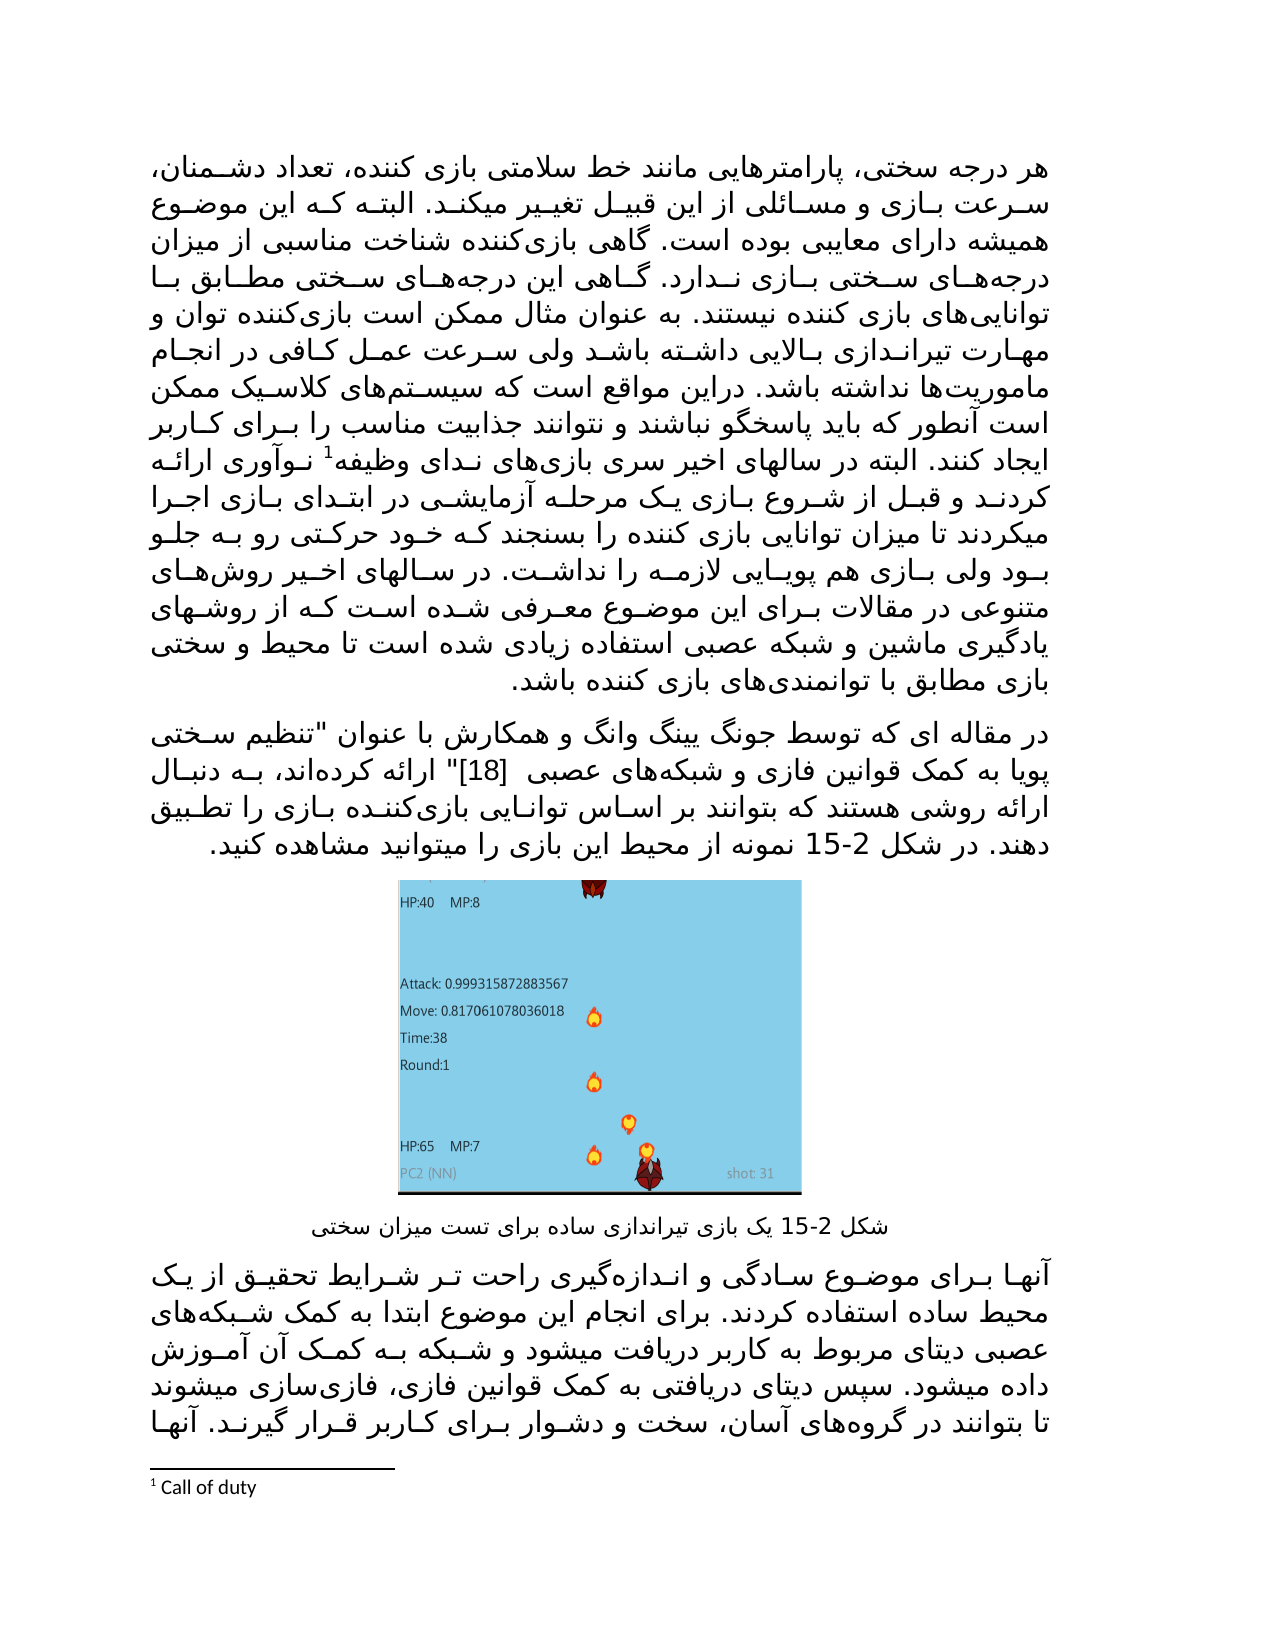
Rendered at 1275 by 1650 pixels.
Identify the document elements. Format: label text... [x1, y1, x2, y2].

text شکل 2-15 یک بازی تیراندازی ساده برای تست میزان سختی [150, 1213, 1050, 1240]
text در مقاله ای که توسط جونگ یینگ وانگ و همکارش با عنوان "تنظیم سختی پویا به کمک قوانین فازی و شبکه‌های عصبی" ارائه کرده‌اند، به دنبال ارائه روشی هستند که بتوانند بر اساس توانایی بازی‌کننده بازی را تطبیق دهند. در شکل 2-15 نمونه از محیط این بازی را میتوانید مشاهده کنید. [150, 717, 1050, 861]
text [150, 1259, 1050, 1439]
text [150, 150, 1050, 697]
